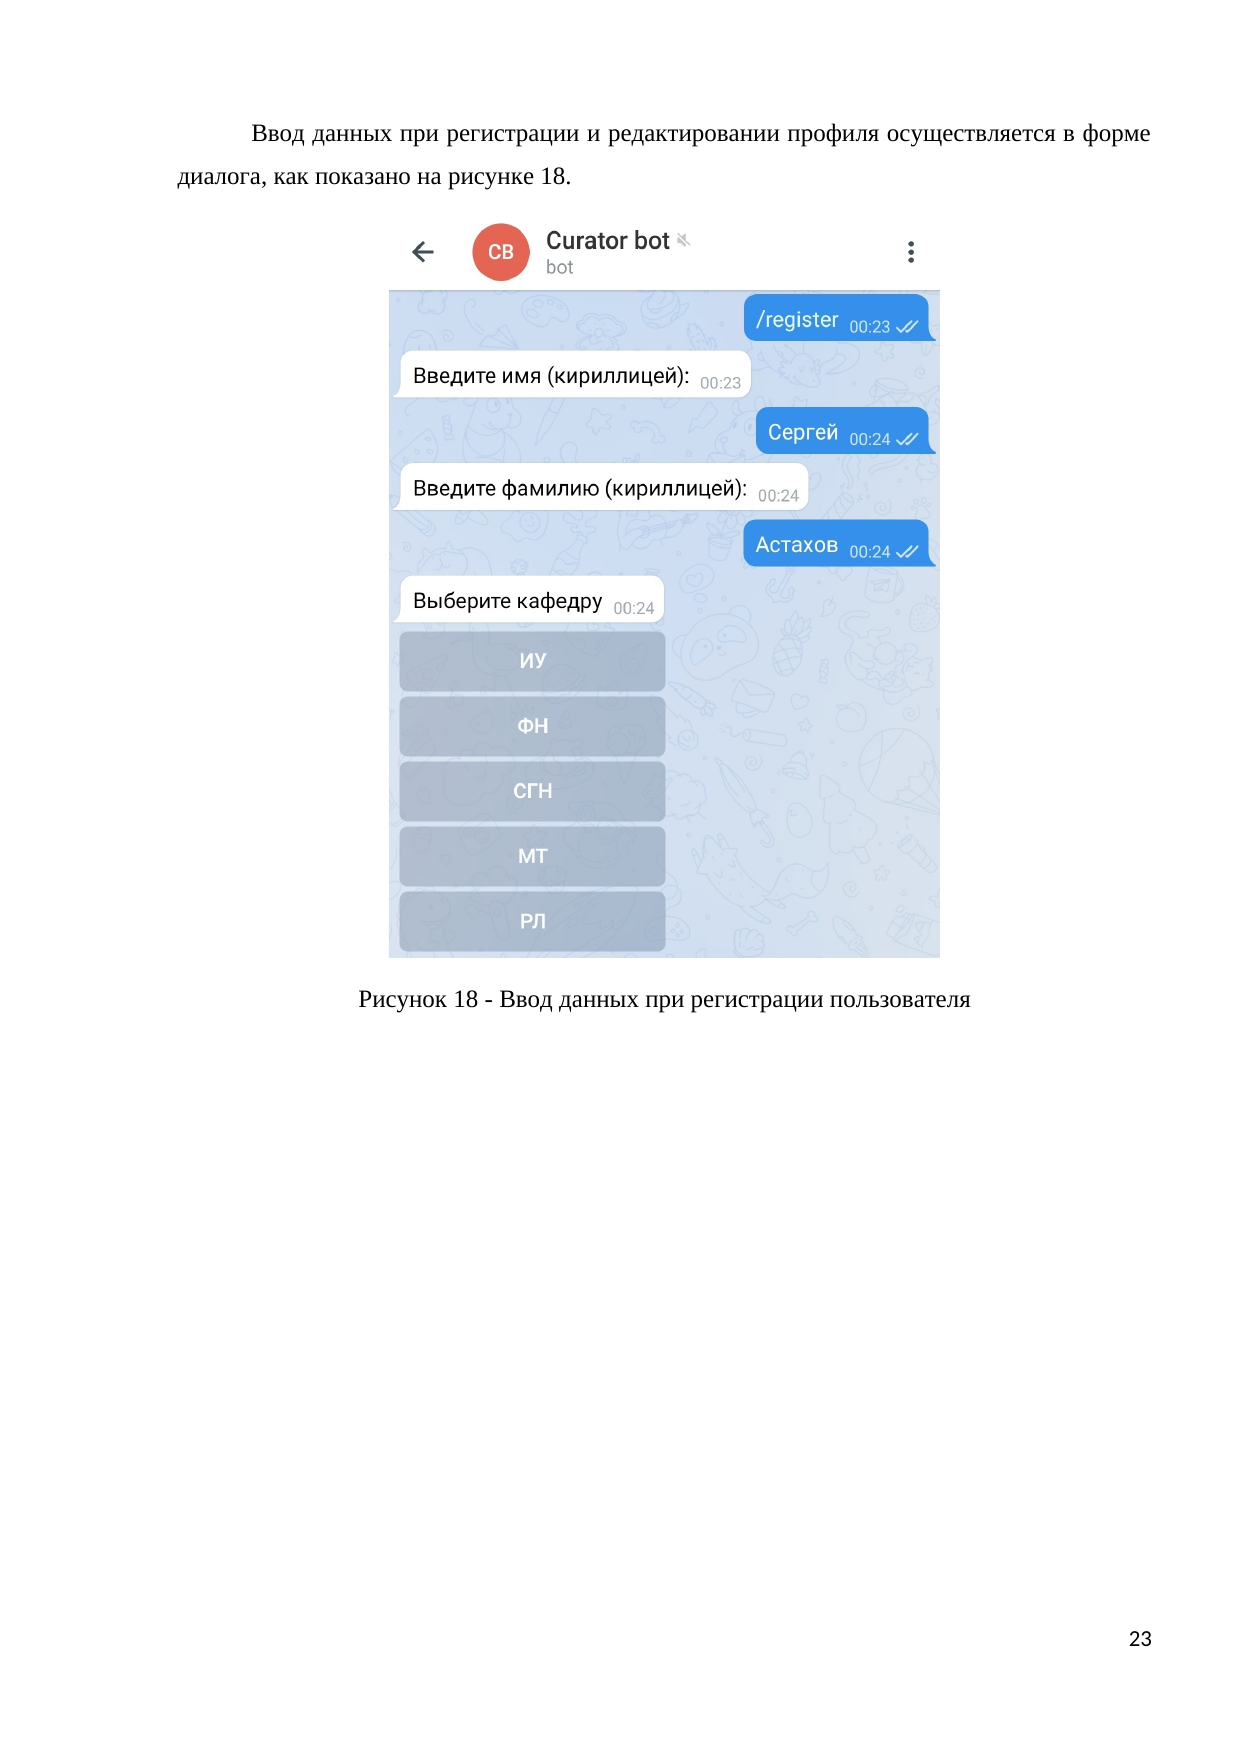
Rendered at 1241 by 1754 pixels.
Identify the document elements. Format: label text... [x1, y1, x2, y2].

picture [388, 216, 940, 958]
text Рисунок 18 - Ввод данных при регистрации пользователя [177, 984, 1152, 1013]
text Ввод данных при регистрации и редактировании профиля осуществляется в форме диалога, как показано на рисунке 18. [177, 118, 1152, 190]
